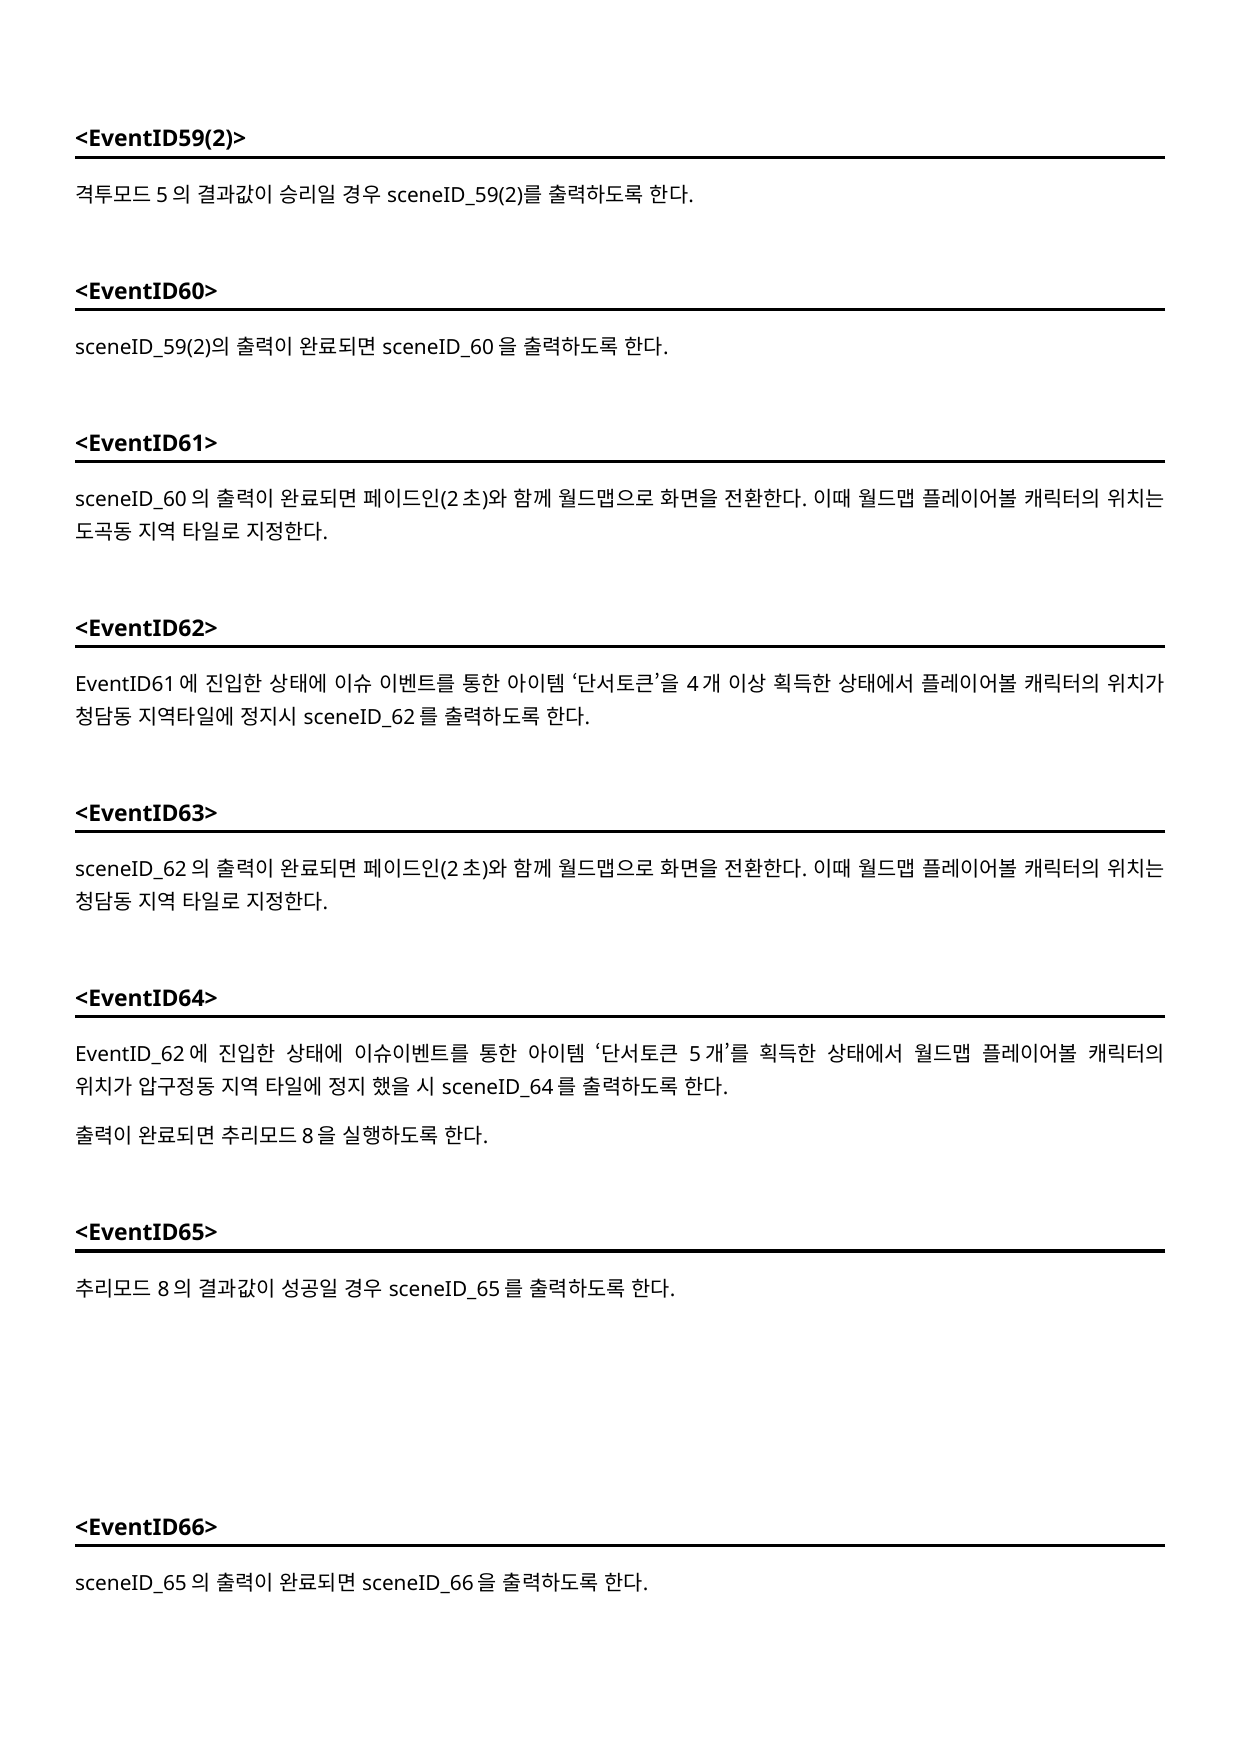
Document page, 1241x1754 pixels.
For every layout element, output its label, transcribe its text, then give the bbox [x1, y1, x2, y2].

text 추리모드 8의 결과값이 성공일 경우 sceneID_65를 출력하도록 한다. [75, 1272, 1165, 1302]
text 격투모드5의 결과값이 승리일 경우 sceneID_59(2)를 출력하도록 한다. [75, 178, 1165, 208]
text EventID61에 진입한 상태에 이슈 이벤트를 통한 아이템 ‘단서토큰’을 4개 이상 획득한 상태에서 플레이어볼 캐릭터의 위치가 청담동 지역타일에 정지시 sceneID_62를 출력하도록 한다. [75, 667, 1165, 731]
text <EventID63> [75, 797, 1165, 830]
text <EventID65> [75, 1216, 1165, 1249]
text sceneID_59(2)의 출력이 완료되면 sceneID_60을 출력하도록 한다. [75, 330, 1165, 361]
text sceneID_65의 출력이 완료되면 sceneID_66을 출력하도록 한다. [75, 1566, 1165, 1596]
text <EventID59(2)> [75, 122, 1165, 156]
text 출력이 완료되면 추리모드8을 실행하도록 한다. [75, 1119, 1165, 1150]
text <EventID66> [75, 1510, 1165, 1544]
text <EventID64> [75, 982, 1165, 1015]
text <EventID62> [75, 612, 1165, 645]
text sceneID_60의 출력이 완료되면 페이드인(2초)와 함께 월드맵으로 화면을 전환한다. 이때 월드맵 플레이어볼 캐릭터의 위치는 도곡동 지역 타일로 지정한다. [75, 482, 1165, 546]
text <EventID61> [75, 427, 1165, 460]
text EventID_62에 진입한 상태에 이슈이벤트를 통한 아이템 ‘단서토큰 5개’를 획득한 상태에서 월드맵 플레이어볼 캐릭터의 위치가 압구정동 지역 타일에 정지 했을 시 sceneID_64를 출력하도록 한다. [75, 1037, 1165, 1101]
text <EventID60> [75, 274, 1165, 308]
text sceneID_62의 출력이 완료되면 페이드인(2초)와 함께 월드맵으로 화면을 전환한다. 이때 월드맵 플레이어볼 캐릭터의 위치는 청담동 지역 타일로 지정한다. [75, 852, 1165, 916]
